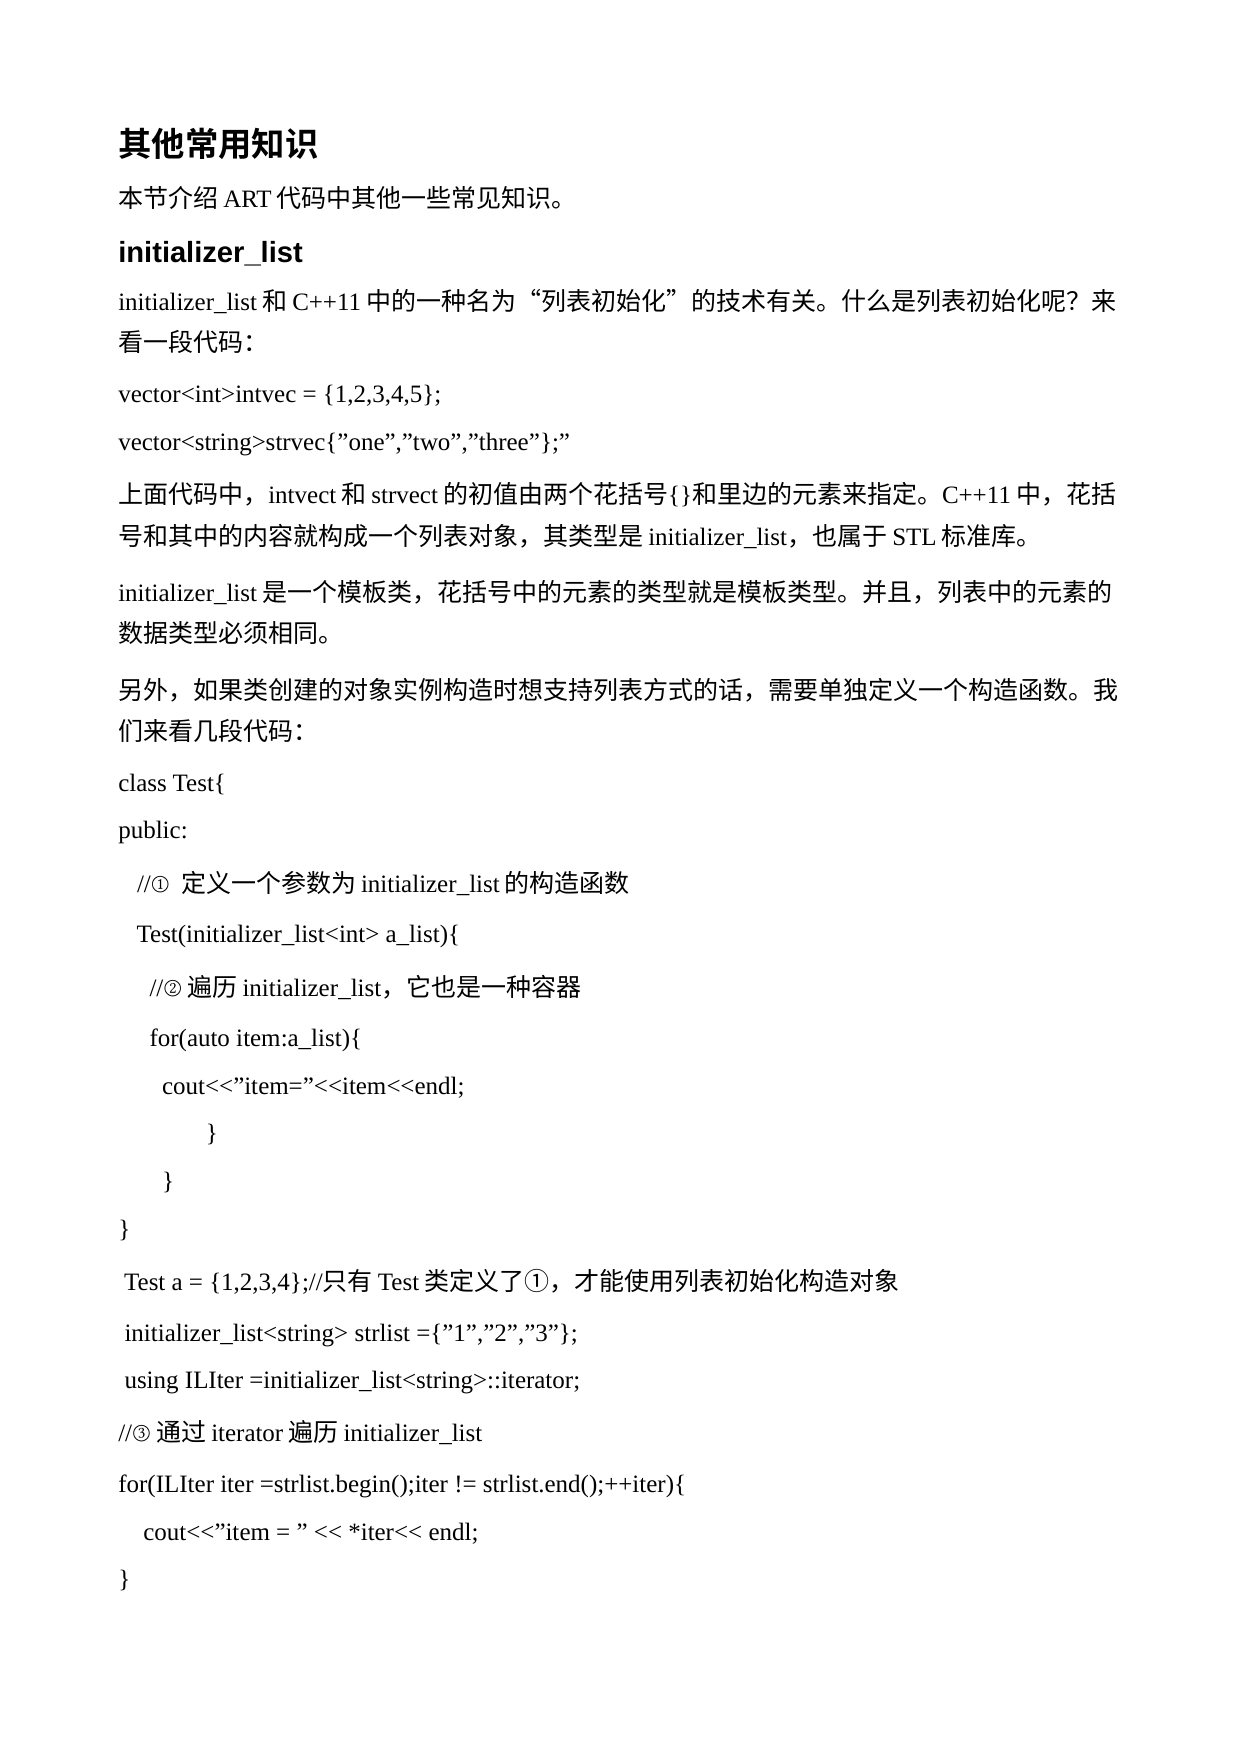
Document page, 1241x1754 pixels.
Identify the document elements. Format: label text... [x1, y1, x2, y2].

text 本节介绍ART代码中其他一些常见知识。 [118, 179, 1122, 215]
text using ILIter =initializer_list<string>::iterator; [118, 1365, 1122, 1394]
text initializer_list<string> strlist ={”1”,”2”,”3”}; [118, 1318, 1122, 1346]
text } [118, 1166, 1122, 1195]
text public: [118, 816, 1122, 844]
text cout<<”item=”<<item<<endl; [118, 1071, 1122, 1100]
text vector<int>intvec = {1,2,3,4,5}; [118, 379, 1122, 408]
text //①定义一个参数为initializer_list的构造函数 [118, 863, 1122, 899]
subtitle initializer_list [118, 235, 1122, 269]
text } [118, 1214, 1122, 1242]
text 上面代码中，intvect和strvect的初值由两个花括号{}和里边的元素来指定。C++11中，花括号和其中的内容就构成一个列表对象，其类型是initializer_list，也属于STL标准库。 [118, 474, 1122, 552]
text //③通过iterator遍历initializer_list [118, 1413, 1122, 1449]
subtitle 其他常用知识 [118, 118, 1122, 166]
text for(ILIter iter =strlist.begin();iter != strlist.end();++iter){ [118, 1469, 1122, 1498]
text Test(initializer_list<int> a_list){ [118, 919, 1122, 948]
text initializer_list是一个模板类，花括号中的元素的类型就是模板类型。并且，列表中的元素的数据类型必须相同。 [118, 572, 1122, 650]
text 另外，如果类创建的对象实例构造时想支持列表方式的话，需要单独定义一个构造函数。我们来看几段代码： [118, 670, 1122, 748]
text //②遍历initializer_list，它也是一种容器 [118, 967, 1122, 1003]
text } [118, 1118, 1122, 1147]
text initializer_list和C++11中的一种名为“列表初始化”的技术有关。什么是列表初始化呢？来看一段代码： [118, 281, 1122, 359]
text cout<<”item = ” << *iter<< endl; [118, 1517, 1122, 1545]
text vector<string>strvec{”one”,”two”,”three”};” [118, 427, 1122, 455]
text class Test{ [118, 768, 1122, 797]
text for(auto item:a_list){ [118, 1023, 1122, 1052]
text } [118, 1564, 1122, 1593]
text Test a = {1,2,3,4};//只有Test类定义了①，才能使用列表初始化构造对象 [118, 1261, 1122, 1298]
